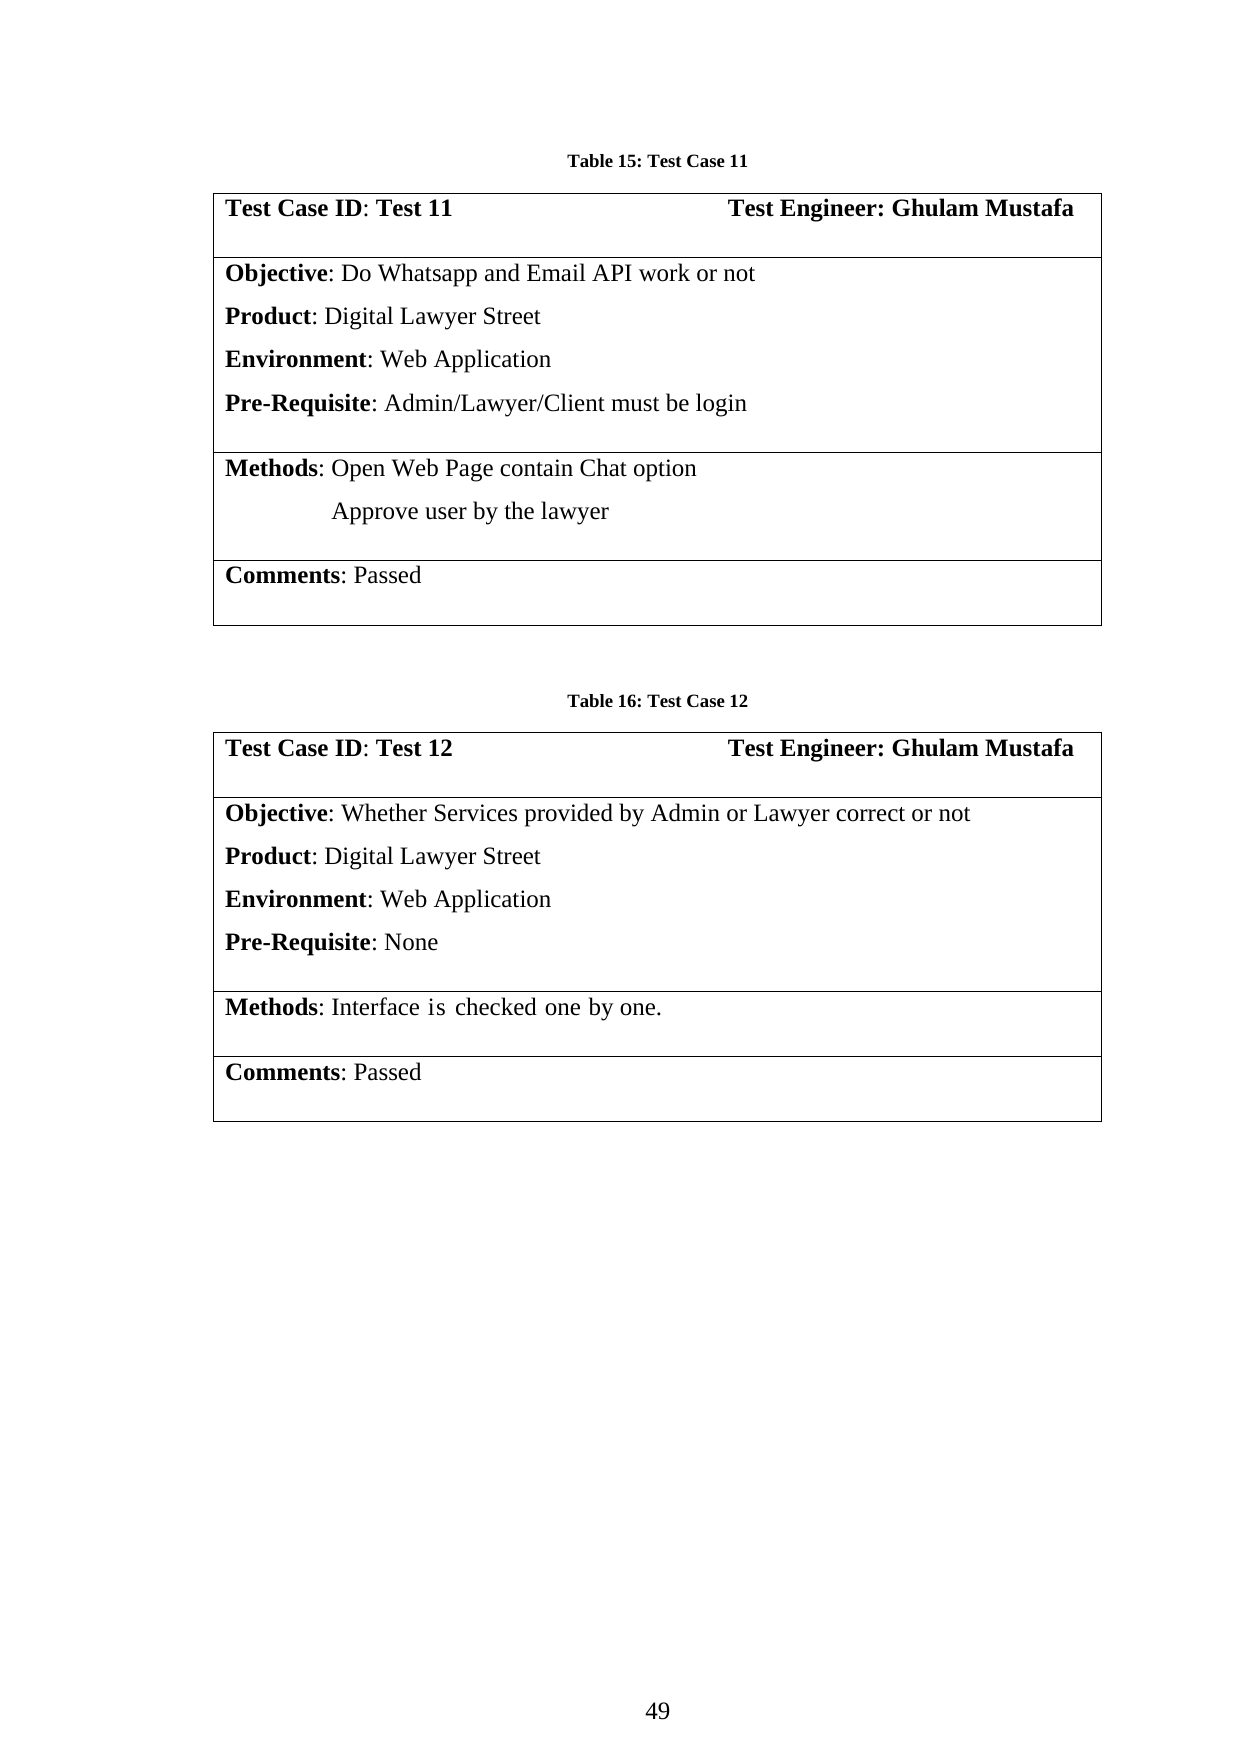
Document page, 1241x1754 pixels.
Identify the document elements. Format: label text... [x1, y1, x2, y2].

table_cell Objective: Do Whatsapp and Email API work or not Product: Digital Lawyer Street Environment: Web Application Pre-Requisite: Admin/Lawyer/Client must be login [214, 258, 1101, 452]
table_cell Comments: Passed [214, 561, 1101, 624]
table_cell Methods: Open Web Page contain Chat option Approve user by the lawyer [214, 453, 1101, 559]
text Table 16: Test Case 12 [225, 689, 1090, 711]
table_cell Comments: Passed [214, 1057, 1101, 1121]
table_header Test Case ID: Test 11 Test Engineer: Ghulam Mustafa [214, 194, 1101, 257]
table_cell Objective: Whether Services provided by Admin or Lawyer correct or not Product: Digital Lawyer Street Environment: Web Application Pre-Requisite: None [214, 798, 1101, 991]
text Table 15: Test Case 11 [225, 150, 1090, 172]
table_cell Methods: Interface is checked one by one. [214, 992, 1101, 1056]
table_header Test Case ID: Test 12 Test Engineer: Ghulam Mustafa [214, 733, 1101, 797]
